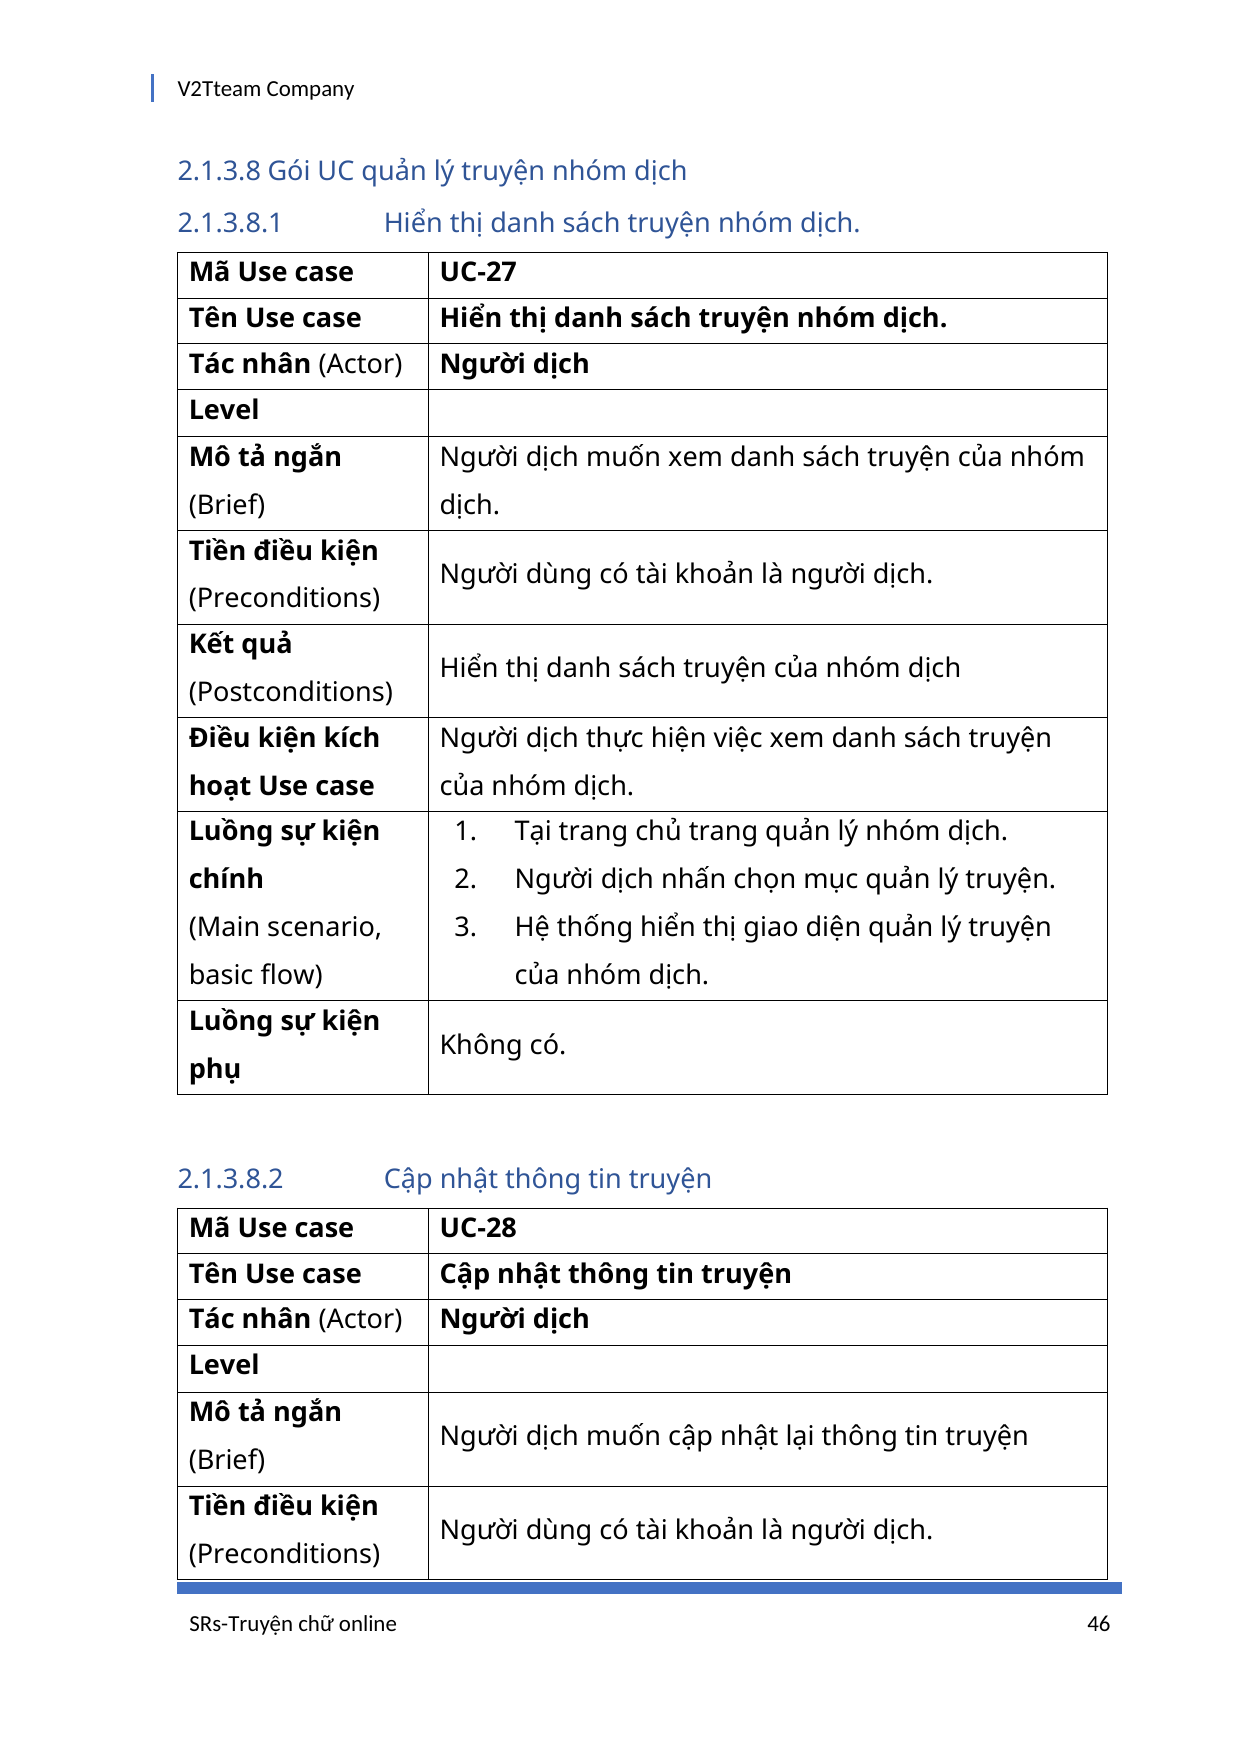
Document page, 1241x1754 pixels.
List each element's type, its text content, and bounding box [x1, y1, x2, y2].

table_cell Không có. [429, 1001, 1107, 1094]
table_cell Kết quả (Postconditions) [178, 625, 428, 717]
table_cell Tại trang chủ trang quản lý nhóm dịch. Người dịch nhấn chọn mục quản lý truyện. Hệ thống hiển thị giao diện quản lý truyện của nhóm dịch. [429, 812, 1107, 1000]
table_cell Người dùng có tài khoản là người dịch. [429, 1487, 1107, 1579]
table_cell Level [178, 390, 428, 436]
table_cell Tên Use case [178, 1254, 428, 1299]
subtitle Cập nhật thông tin truyện [177, 1159, 1122, 1196]
table_cell Mô tả ngắn (Brief) [178, 1393, 428, 1486]
table_cell Hiển thị danh sách truyện nhóm dịch. [429, 299, 1107, 343]
subtitle Hiển thị danh sách truyện nhóm dịch. [177, 204, 1122, 241]
table_cell Level [178, 1346, 428, 1392]
table_header UC-27 [429, 253, 1107, 298]
table_cell Người dịch thực hiện việc xem danh sách truyện của nhóm dịch. [429, 718, 1107, 811]
table_cell Người dịch muốn cập nhật lại thông tin truyện [429, 1393, 1107, 1486]
table_cell Tác nhân (Actor) [178, 344, 428, 389]
table_cell Cập nhật thông tin truyện [429, 1254, 1107, 1299]
table_cell Người dùng có tài khoản là người dịch. [429, 531, 1107, 623]
table_cell Điều kiện kích hoạt Use case [178, 718, 428, 811]
table_cell Tác nhân (Actor) [178, 1300, 428, 1345]
table_cell [429, 1346, 1107, 1392]
table_header UC-28 [429, 1209, 1107, 1253]
table_cell Người dịch muốn xem danh sách truyện của nhóm dịch. [429, 437, 1107, 530]
table_cell Luồng sự kiện phụ [178, 1001, 428, 1094]
table_cell Người dịch [429, 1300, 1107, 1345]
table_cell Tiền điều kiện (Preconditions) [178, 531, 428, 623]
table_header Mã Use case [178, 253, 428, 298]
table_cell Tiền điều kiện (Preconditions) [178, 1487, 428, 1579]
table_header Mã Use case [178, 1209, 428, 1253]
table_cell [429, 390, 1107, 436]
table_cell Người dịch [429, 344, 1107, 389]
table_cell Luồng sự kiện chính (Main scenario, basic flow) [178, 812, 428, 1000]
table_cell Mô tả ngắn (Brief) [178, 437, 428, 530]
table_cell Hiển thị danh sách truyện của nhóm dịch [429, 625, 1107, 717]
table_cell Tên Use case [178, 299, 428, 343]
subtitle Gói UC quản lý truyện nhóm dịch [177, 152, 1122, 189]
